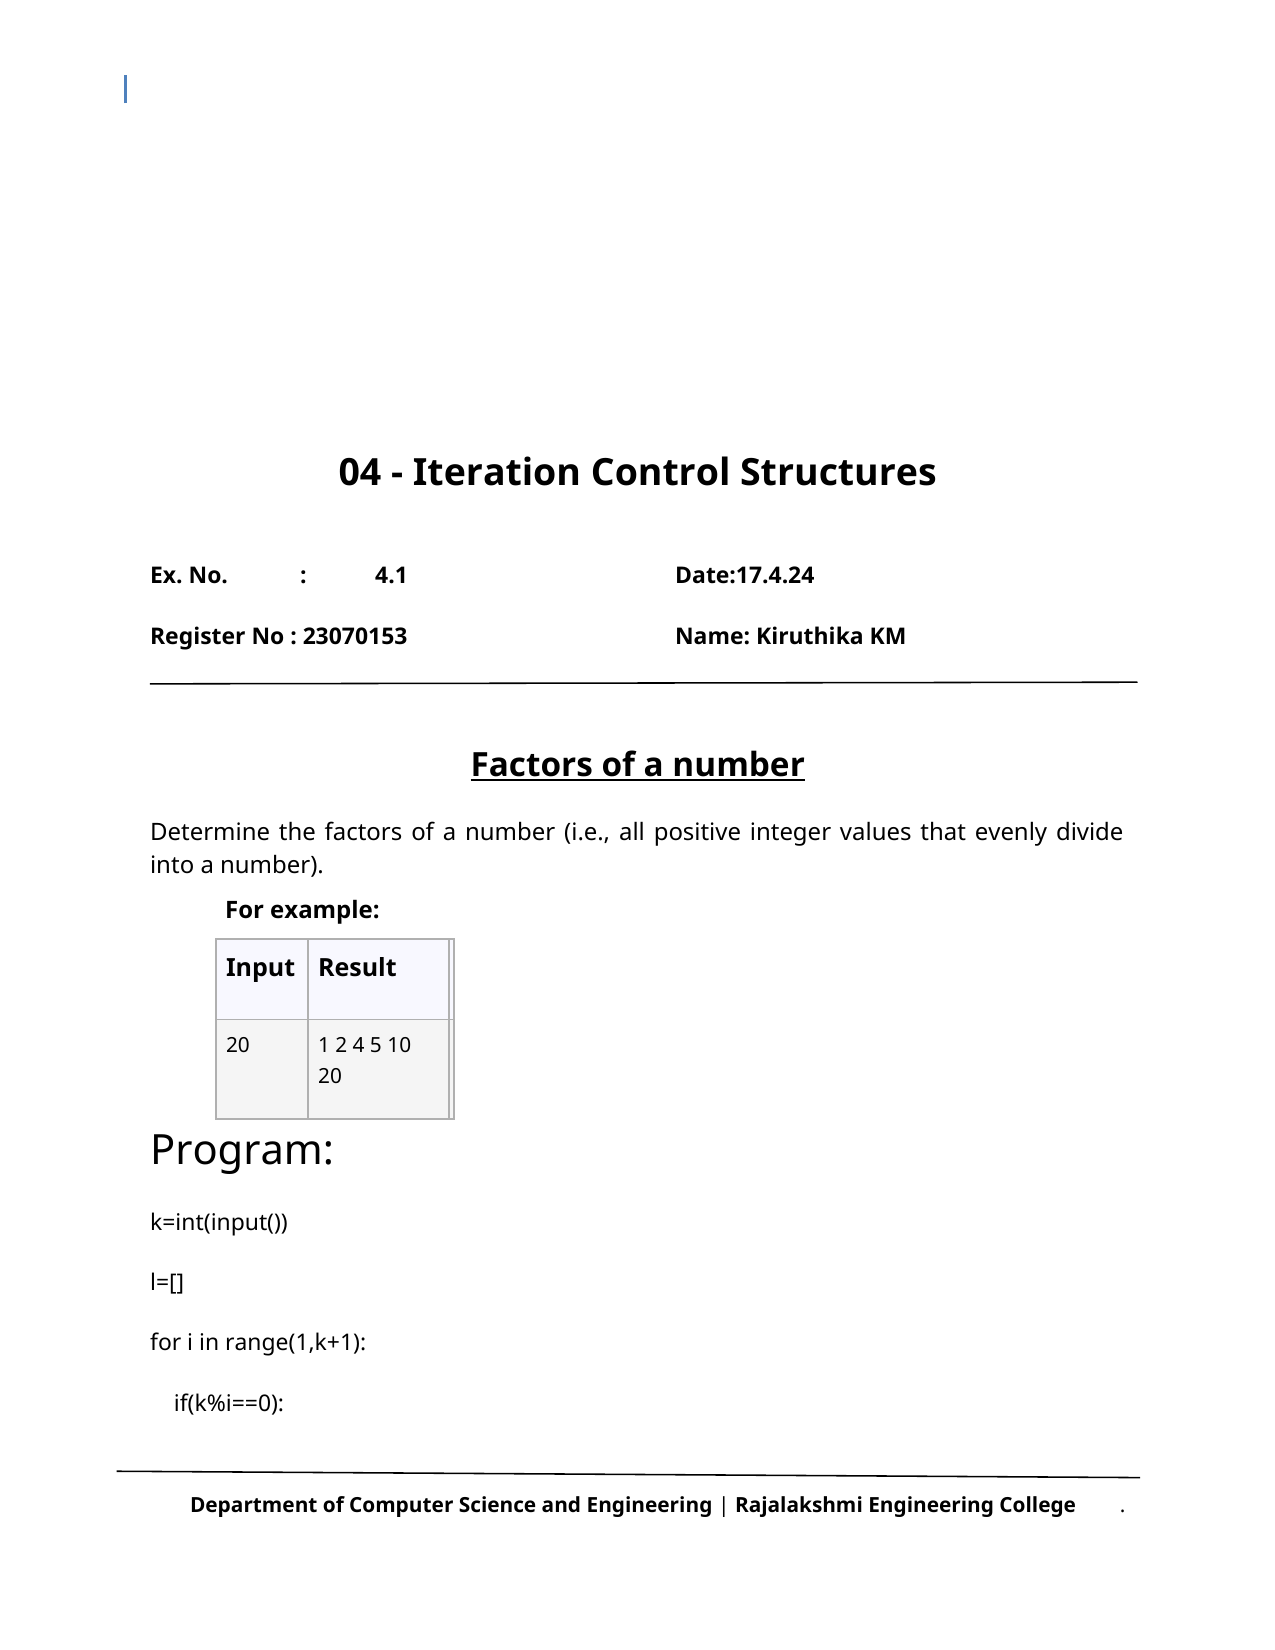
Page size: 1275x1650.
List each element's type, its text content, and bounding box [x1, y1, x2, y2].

text Register No : 23070153 Name: Kiruthika KM [150, 620, 1125, 651]
text Program: [150, 1119, 1125, 1176]
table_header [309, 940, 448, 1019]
text k=int(input()) [150, 1206, 1125, 1237]
text l=[] [150, 1266, 1125, 1297]
text Ex. No. : 4.1 Date:17.4.24 [150, 559, 1125, 591]
text if(k%i==0): [150, 1387, 1125, 1418]
text For example: [225, 893, 1125, 926]
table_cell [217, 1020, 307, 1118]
text Factors of a number [150, 741, 1125, 786]
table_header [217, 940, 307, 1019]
text for i in range(1,k+1): [150, 1326, 1125, 1358]
subtitle 04 - Iteration Control Structures [150, 445, 1125, 496]
text Determine the factors of a number (i.e., all positive integer values that evenly divide into a number). [150, 815, 1125, 880]
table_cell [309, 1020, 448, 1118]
